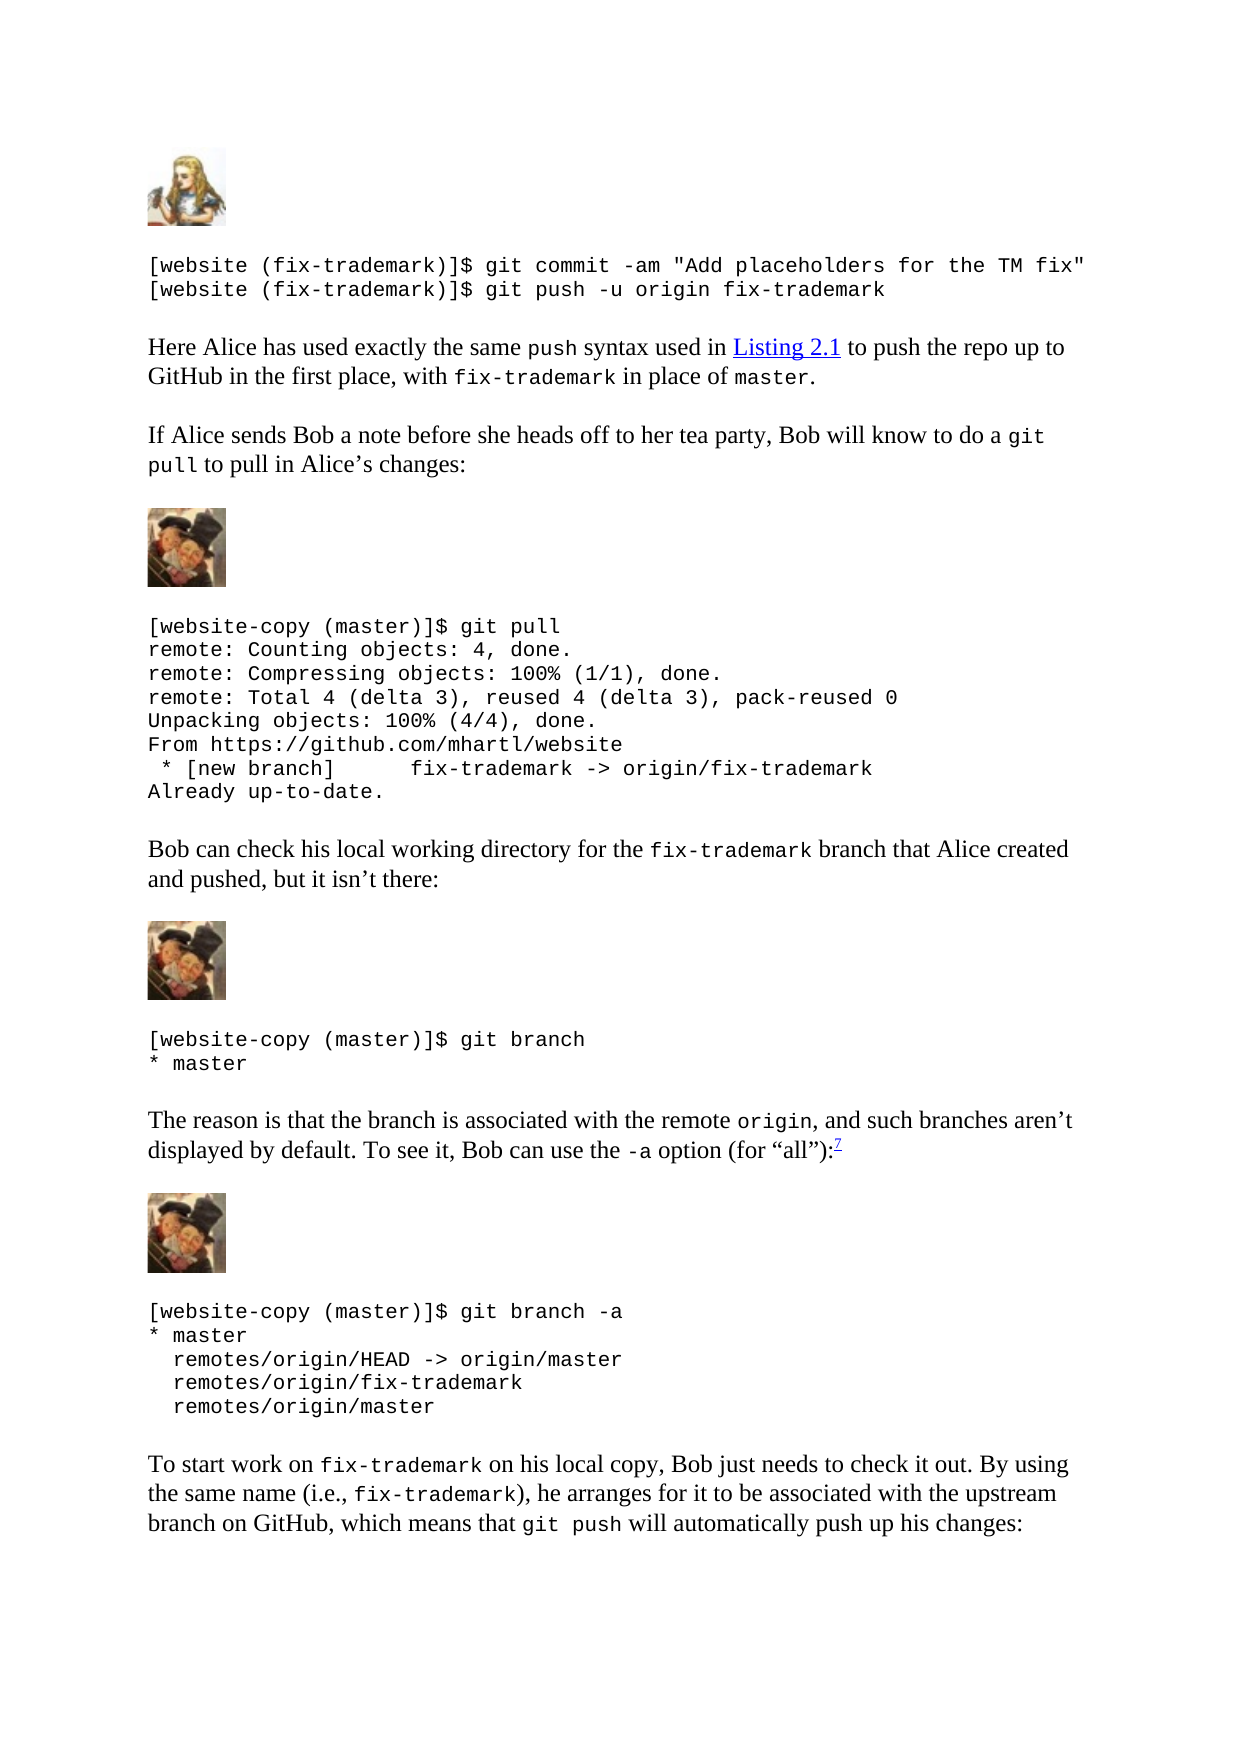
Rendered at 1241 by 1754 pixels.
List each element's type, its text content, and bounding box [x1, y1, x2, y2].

text remotes/origin/fix-trademark [148, 1372, 1093, 1396]
text To start work on fix-trademark on his local copy, Bob just needs to check it out. By using the same name (i.e., fix-trademark), he arranges for it to be associated with the upstream branch on GitHub, which means that git push will automatically push up his changes: [148, 1449, 1093, 1537]
picture [147, 1193, 226, 1273]
text The reason is that the branch is associated with the remote origin, and such branches aren’t displayed by default. To see it, Bob can use the -a option (for “all”):7 [148, 1106, 1093, 1165]
text remotes/origin/HEAD -> origin/master [148, 1349, 1093, 1372]
picture [147, 508, 226, 587]
text [website-copy (master)]$ git branch [148, 1029, 1093, 1053]
text Already up-to-date. [148, 781, 1093, 805]
text [website-copy (master)]$ git pull [148, 616, 1093, 639]
text Here Alice has used exactly the same push syntax used in Listing 2.1 to push the repo up to GitHub in the first place, with fix-trademark in place of master. [148, 332, 1093, 391]
text [website-copy (master)]$ git branch -a [148, 1301, 1093, 1325]
text remote: Total 4 (delta 3), reused 4 (delta 3), pack-reused 0 [148, 687, 1093, 710]
text If Alice sends Bob a note before she heads off to her tea party, Bob will know to do a git pull to pull in Alice’s changes: [148, 420, 1093, 479]
text remotes/origin/master [148, 1396, 1093, 1419]
text * [new branch] fix-trademark -> origin/fix-trademark [148, 758, 1093, 781]
text Bob can check his local working directory for the fix-trademark branch that Alice created and pushed, but it isn’t there: [148, 834, 1093, 892]
text remote: Counting objects: 4, done. [148, 639, 1093, 663]
text From https://github.com/mhartl/website [148, 734, 1093, 758]
text remote: Compressing objects: 100% (1/1), done. [148, 663, 1093, 687]
picture [147, 147, 226, 226]
text * master [148, 1053, 1093, 1076]
text Unpacking objects: 100% (4/4), done. [148, 710, 1093, 734]
text [website (fix-trademark)]$ git push -u origin fix-trademark [148, 279, 1093, 302]
picture [147, 921, 226, 1000]
text [website (fix-trademark)]$ git commit -am "Add placeholders for the TM fix" [148, 255, 1093, 279]
text * master [148, 1325, 1093, 1349]
